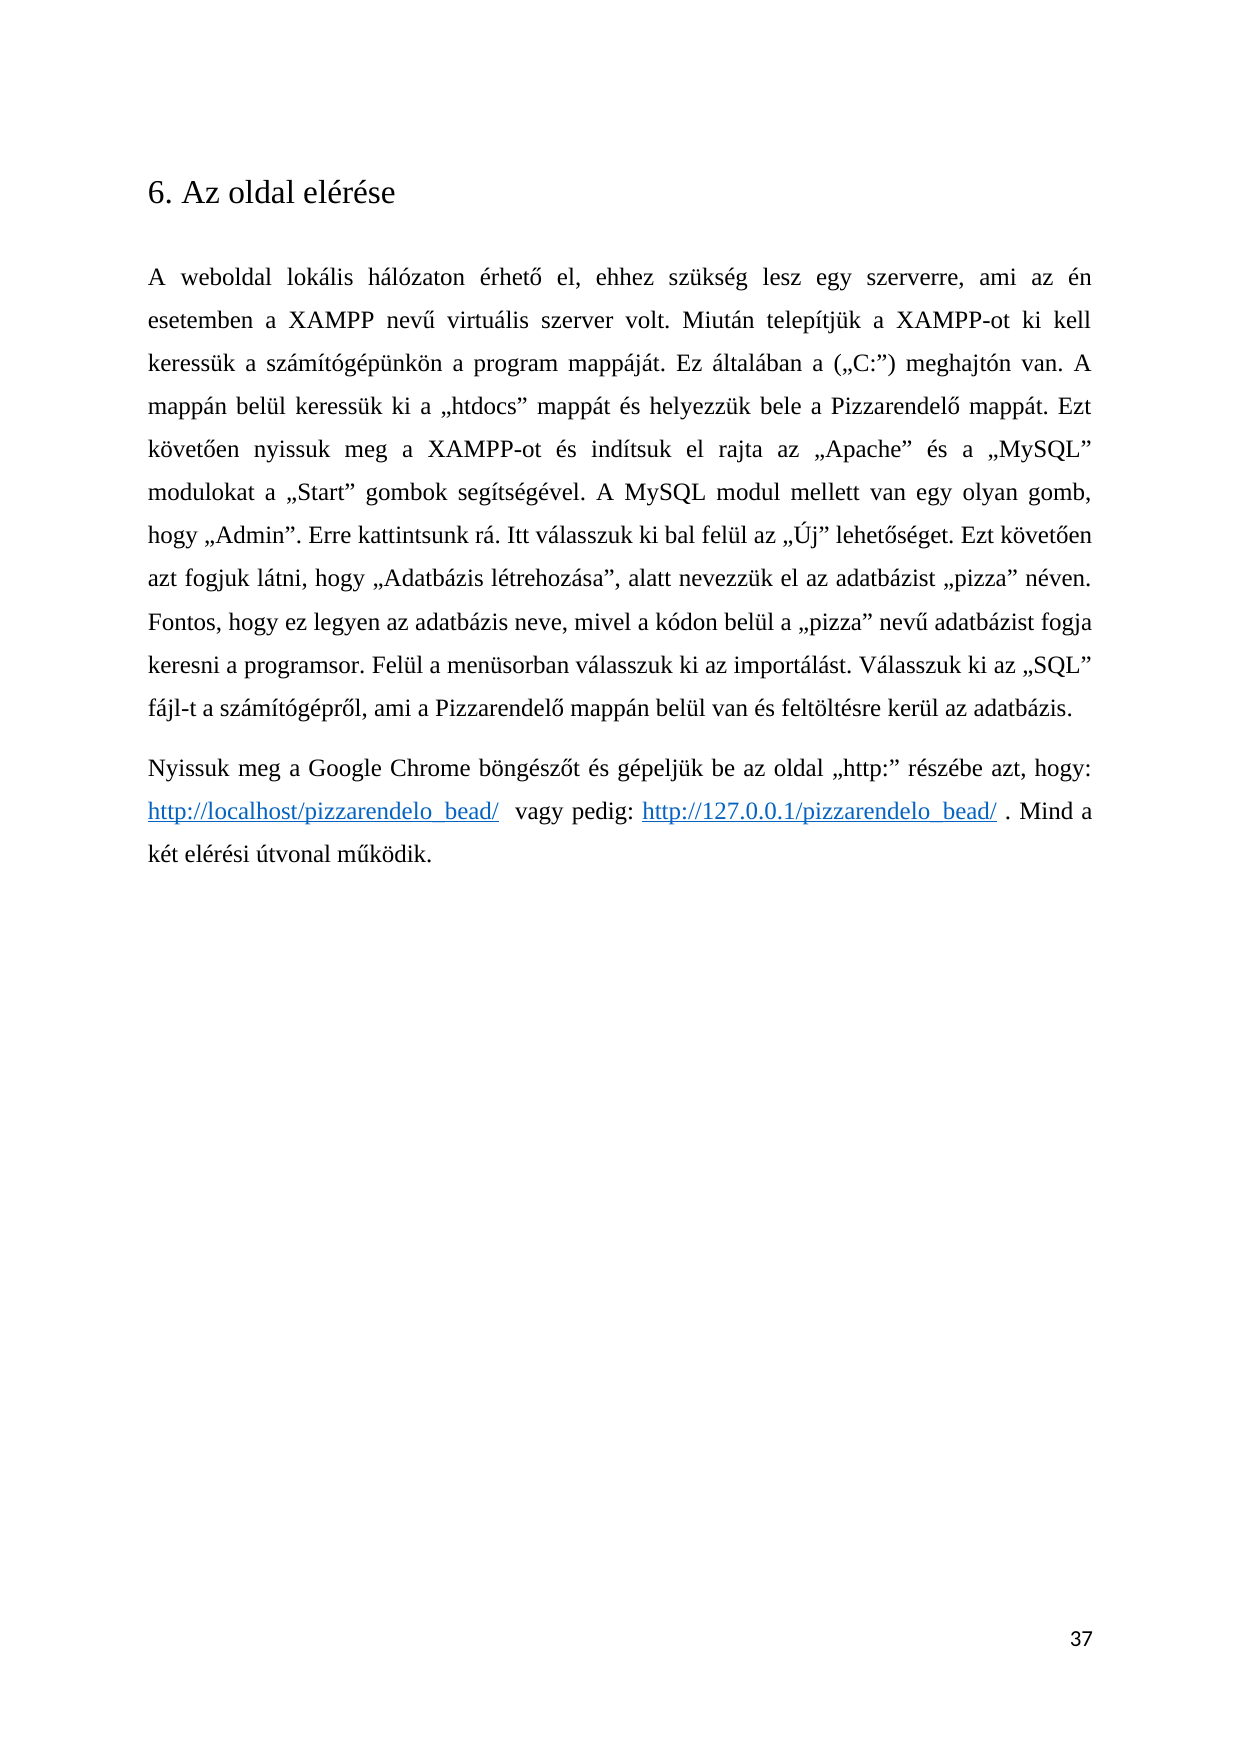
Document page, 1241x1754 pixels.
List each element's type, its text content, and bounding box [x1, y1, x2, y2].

subtitle 6. Az oldal elérése [148, 173, 1093, 211]
text A weboldal lokális hálózaton érhető el, ehhez szükség lesz egy szerverre, ami az én esetemben a XAMPP nevű virtuális szerver volt. Miután telepítjük a XAMPP-ot ki kell keressük a számítógépünkön a program mappáját. Ez általában a („C:”) meghajtón van. A mappán belül keressük ki a „htdocs” mappát és helyezzük bele a Pizzarendelő mappát. Ezt követően nyissuk meg a XAMPP-ot és indítsuk el rajta az „Apache” és a „MySQL” modulokat a „Start” gombok segítségével. A MySQL modul mellett van egy olyan gomb, hogy „Admin”. Erre kattintsunk rá. Itt válasszuk ki bal felül az „Új” lehetőséget. Ezt követően azt fogjuk látni, hogy „Adatbázis létrehozása”, alatt nevezzük el az adatbázist „pizza” néven. Fontos, hogy ez legyen az adatbázis neve, mivel a kódon belül a „pizza” nevű adatbázist fogja keresni a programsor. Felül a menüsorban válasszuk ki az importálást. Válasszuk ki az „SQL” fájl-t a számítógépről, ami a Pizzarendelő mappán belül van és feltöltésre kerül az adatbázis. [148, 262, 1093, 722]
text Nyissuk meg a Google Chrome böngészőt és gépeljük be az oldal „http:” részébe azt, hogy: http://localhost/pizzarendelo_bead/ vagy pedig: http://127.0.0.1/pizzarendelo_bead/ . Mind a két elérési útvonal működik. [148, 753, 1093, 868]
